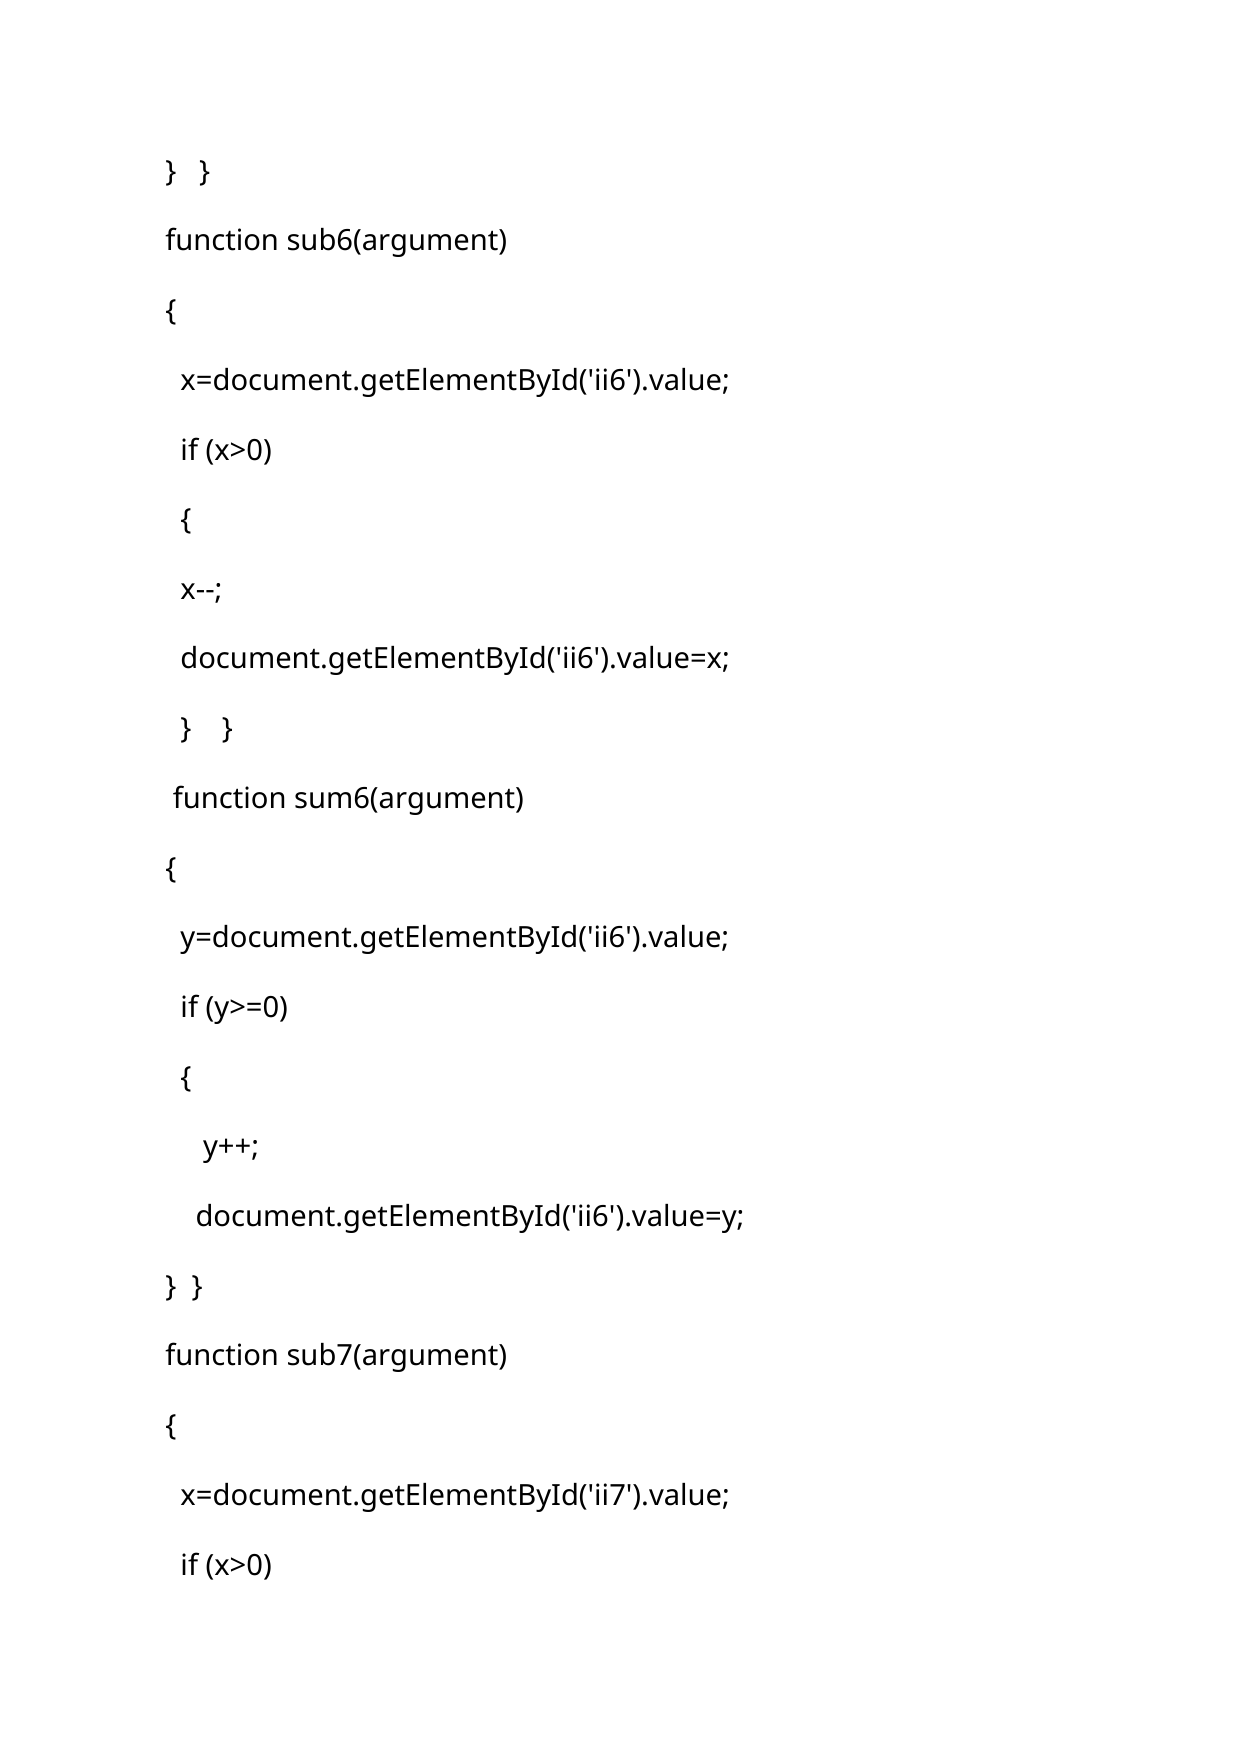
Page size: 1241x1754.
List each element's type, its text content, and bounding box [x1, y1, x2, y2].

text if (x>0) [150, 429, 1090, 468]
text document.getElementById('ii6').value=y; [150, 1195, 1090, 1235]
text y++; [150, 1126, 1090, 1165]
text function sub6(argument) [150, 220, 1090, 259]
text { [150, 498, 1090, 538]
text } } [150, 1265, 1090, 1305]
text y=document.getElementById('ii6').value; [150, 917, 1090, 956]
text x=document.getElementById('ii6').value; [150, 359, 1090, 399]
text x--; [150, 568, 1090, 608]
text { [150, 1056, 1090, 1096]
text if (x>0) [150, 1544, 1090, 1583]
text } } [150, 150, 1090, 190]
text function sum6(argument) [150, 777, 1090, 817]
text { [150, 289, 1090, 329]
text { [150, 847, 1090, 887]
text document.getElementById('ii6').value=x; [150, 638, 1090, 677]
text x=document.getElementById('ii7').value; [150, 1474, 1090, 1514]
text } } [150, 707, 1090, 747]
text { [150, 1404, 1090, 1444]
text if (y>=0) [150, 986, 1090, 1026]
text function sub7(argument) [150, 1335, 1090, 1374]
